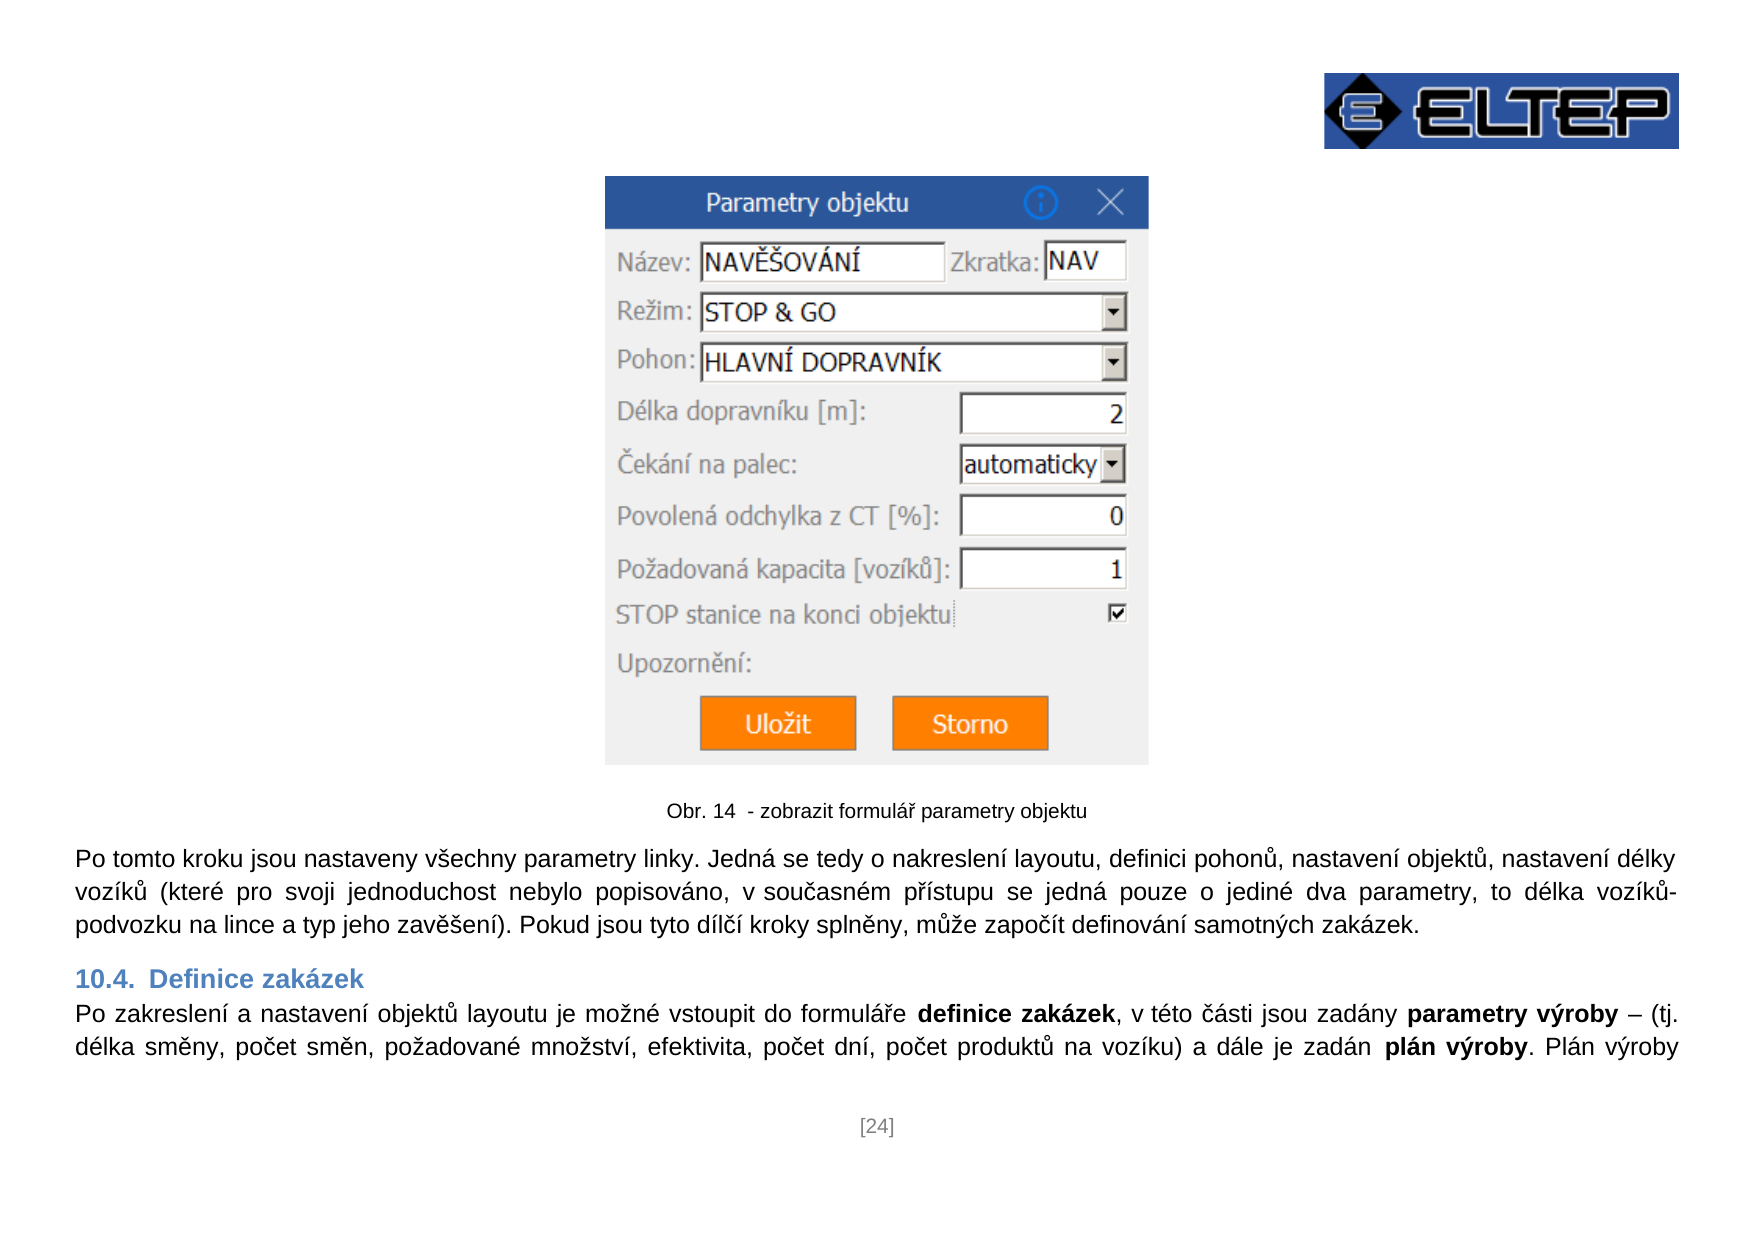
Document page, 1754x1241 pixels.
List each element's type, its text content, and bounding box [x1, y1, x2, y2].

picture [1324, 73, 1679, 149]
subtitle Definice zakázek [75, 963, 1679, 995]
text Po tomto kroku jsou nastaveny všechny parametry linky. Jedná se tedy o nakreslení layoutu, definici pohonů, nastavení objektů, nastavení délky vozíků (které pro svoji jednoduchost nebylo popisováno, v současném přístupu se jedná pouze o jediné dva parametry, to délka vozíků-podvozku na lince a typ jeho zavěšení). Pokud jsou tyto dílčí kroky splněny, může započít definování samotných zakázek. [75, 843, 1679, 938]
picture [605, 176, 1149, 765]
text Obr. 14 - zobrazit formulář parametry objektu [75, 798, 1679, 823]
